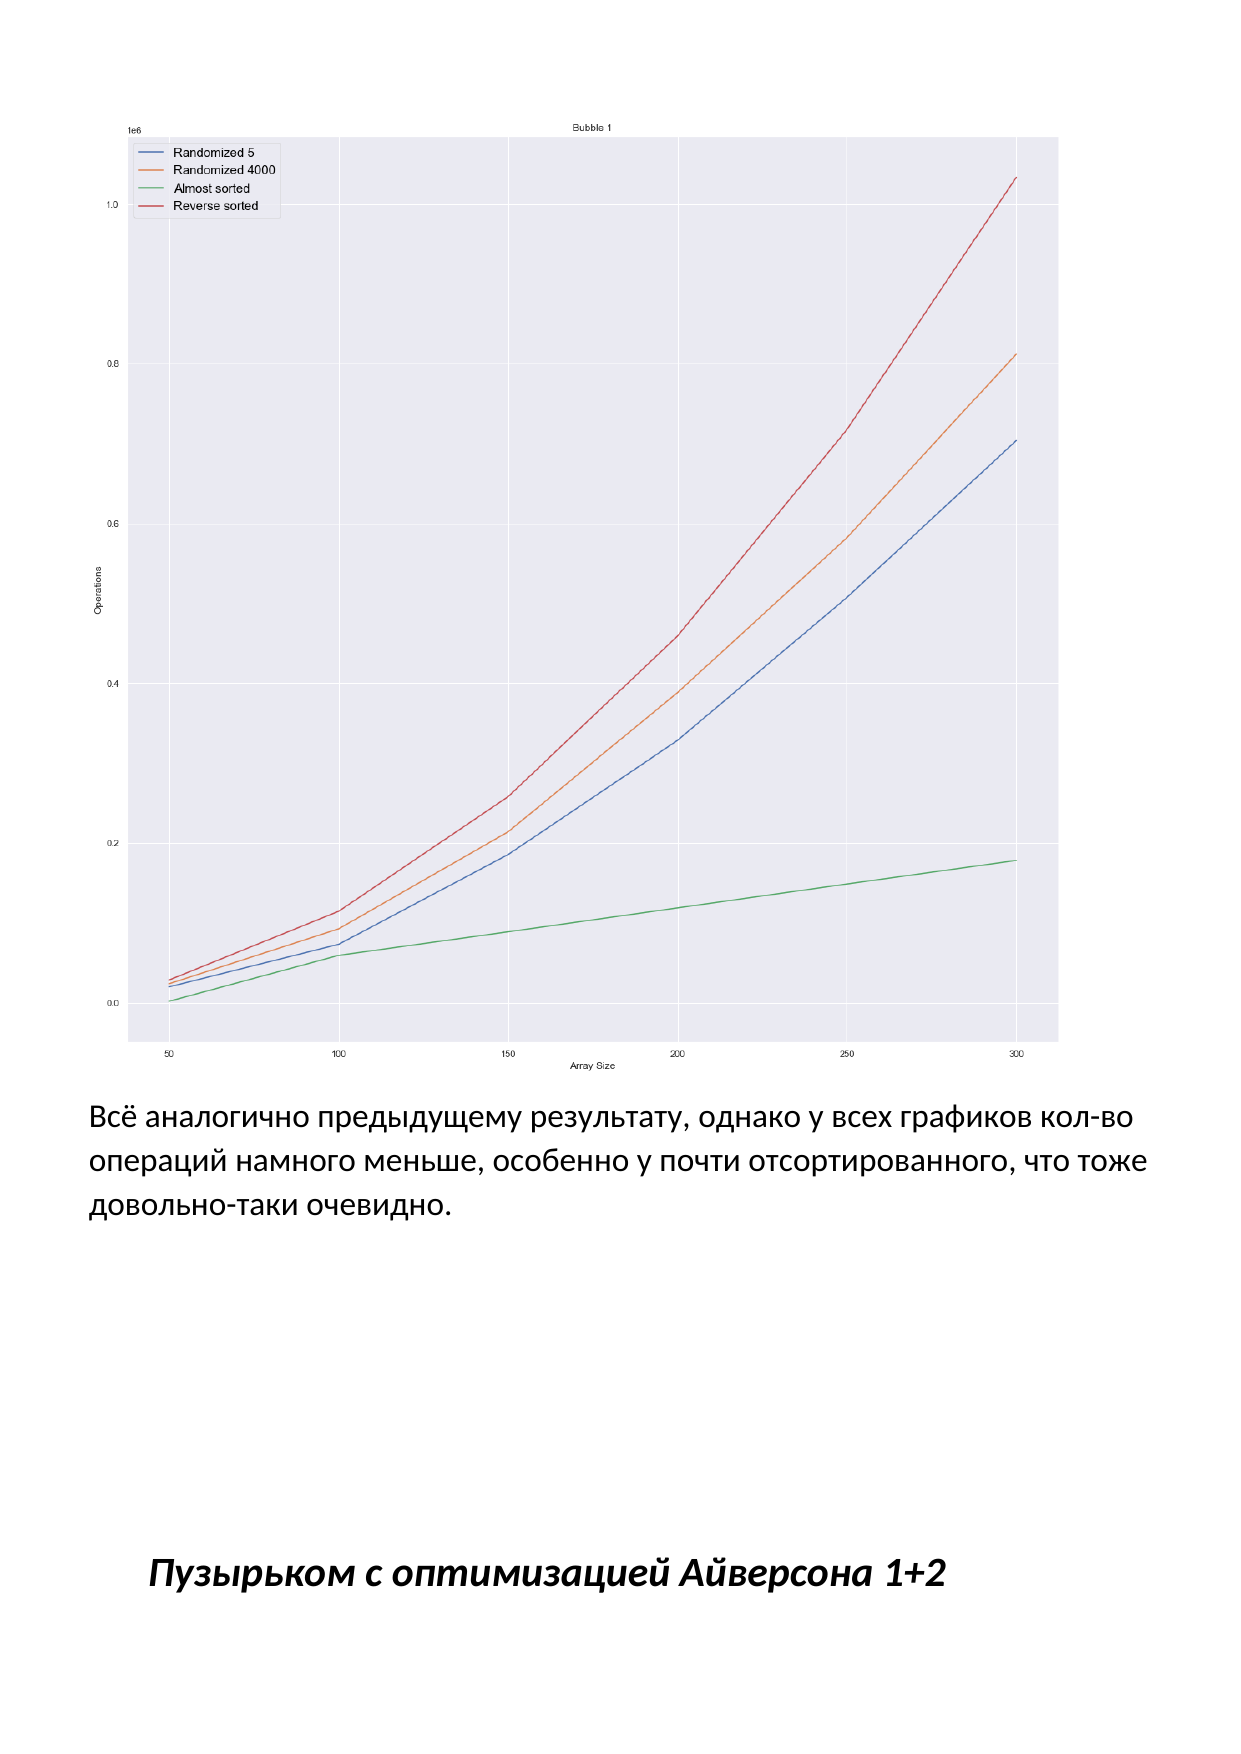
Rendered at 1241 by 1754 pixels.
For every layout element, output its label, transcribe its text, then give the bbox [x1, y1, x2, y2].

text Всё аналогично предыдущему результату, однако у всех графиков кол-во операций намного меньше, особенно у почти отсортированного, что тоже довольно-таки очевидно. [88, 1095, 1152, 1223]
text Пузырьком с оптимизацией Айверсона 1+2 [148, 1546, 1152, 1597]
picture [88, 118, 1063, 1076]
